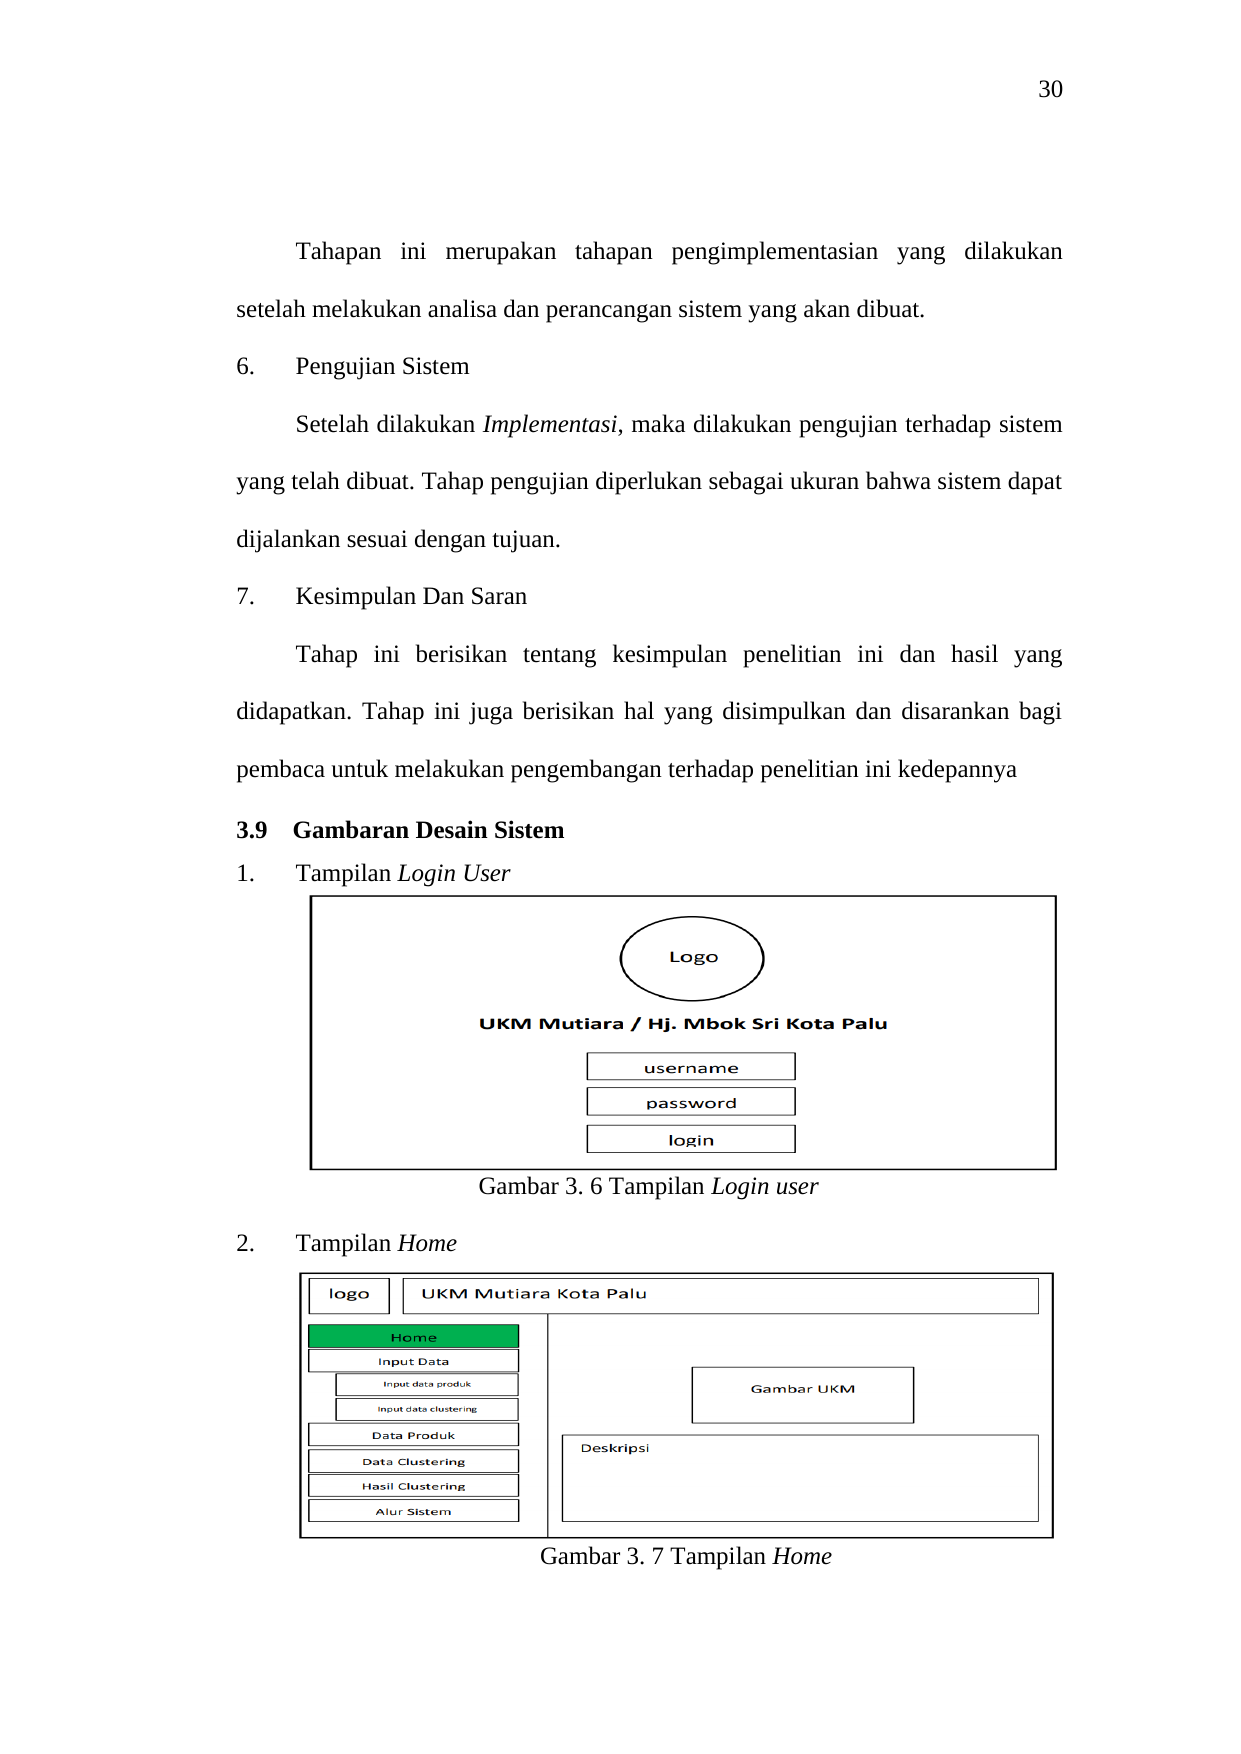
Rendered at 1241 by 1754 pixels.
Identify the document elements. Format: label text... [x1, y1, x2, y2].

text Gambar 3. 6 Tampilan Login user [236, 1171, 1063, 1200]
list Pengujian Sistem [236, 351, 1063, 380]
picture [301, 892, 1061, 1174]
subtitle Gambaran Desain Sistem [236, 815, 1063, 844]
text Tahap ini berisikan tentang kesimpulan penelitian ini dan hasil yang didapatkan. Tahap ini juga berisikan hal yang disimpulkan dan disarankan bagi pembaca untuk melakukan pengembangan terhadap penelitian ini kedepannya [236, 639, 1063, 782]
list Gambar 3. 7 Tampilan Home [292, 1541, 1063, 1570]
list Kesimpulan Dan Saran [236, 581, 1063, 610]
picture [292, 1267, 1061, 1544]
list Tampilan Login User [236, 858, 1063, 887]
list Tampilan Home [236, 1228, 1063, 1257]
text Tahapan ini merupakan tahapan pengimplementasian yang dilakukan setelah melakukan analisa dan perancangan sistem yang akan dibuat. [236, 236, 1063, 322]
text Setelah dilakukan Implementasi, maka dilakukan pengujian terhadap sistem yang telah dibuat. Tahap pengujian diperlukan sebagai ukuran bahwa sistem dapat dijalankan sesuai dengan tujuan. [236, 409, 1063, 552]
